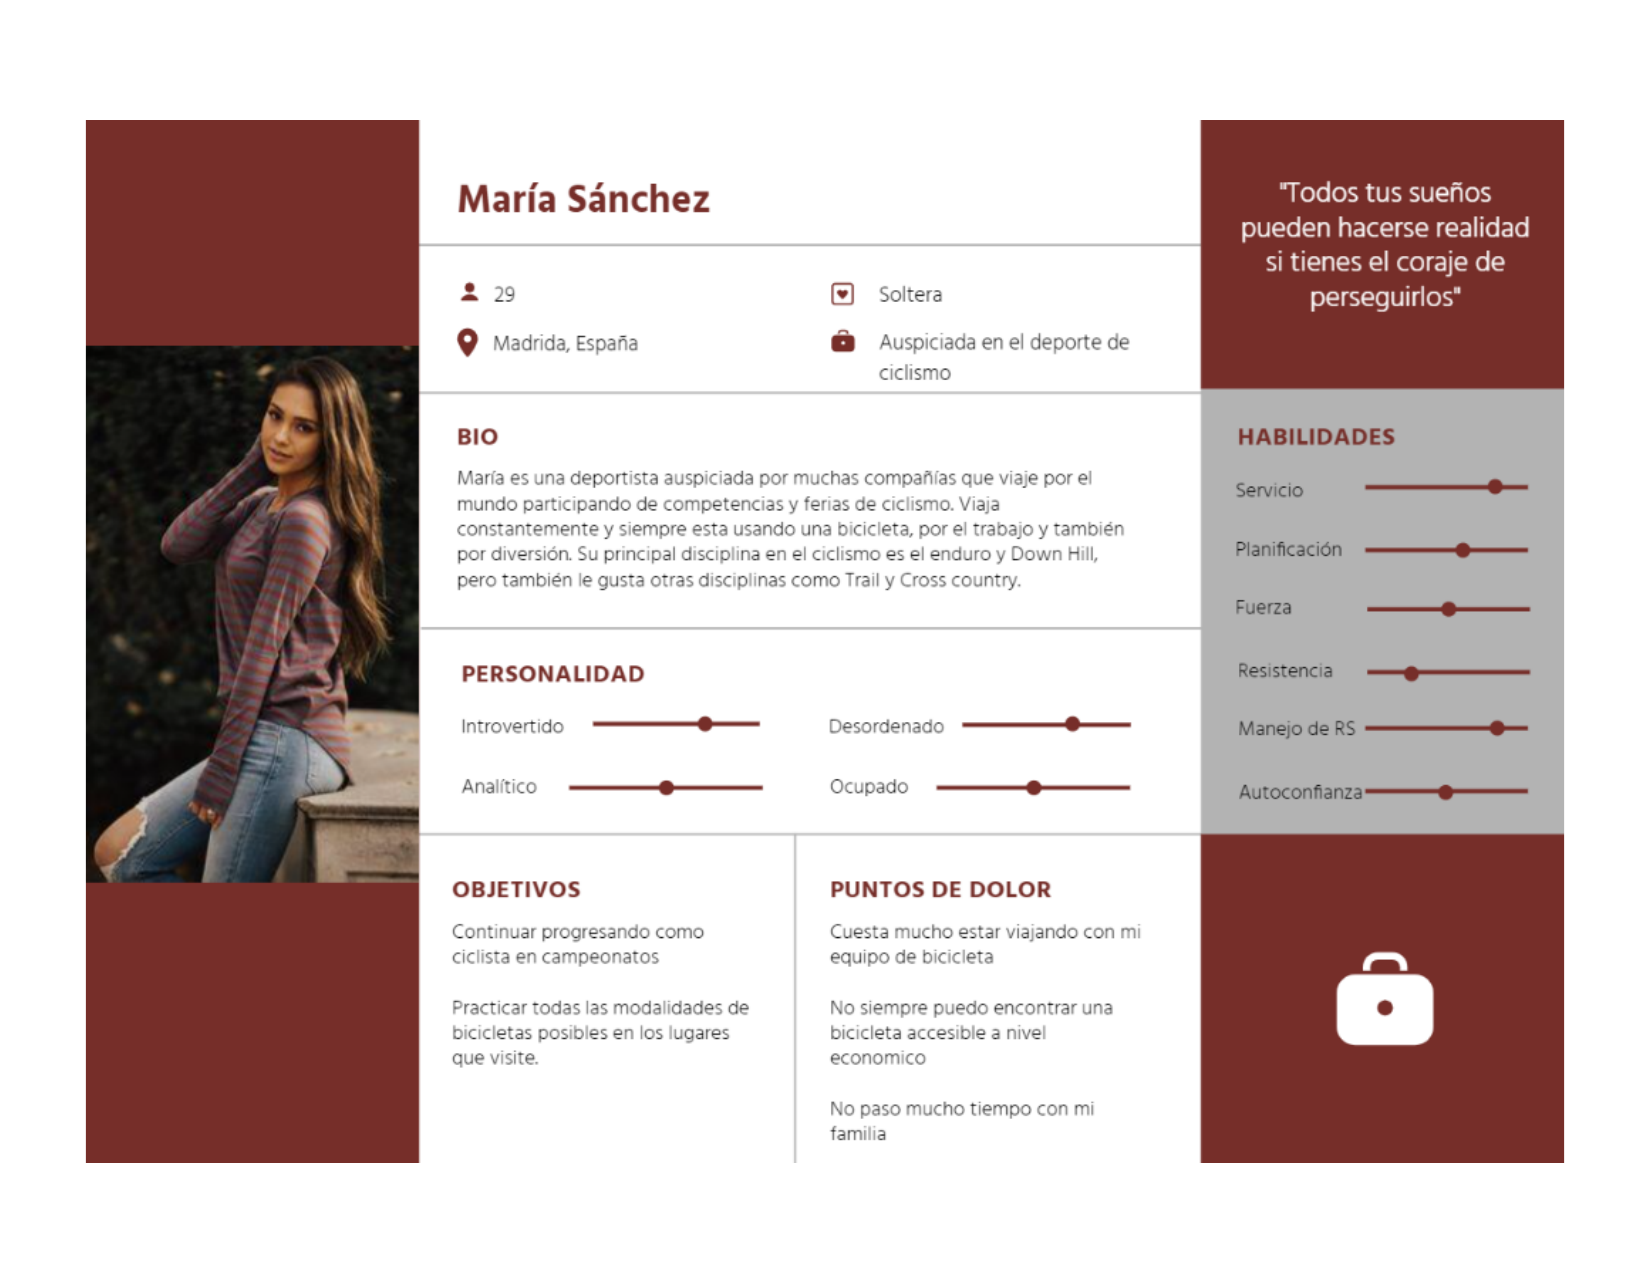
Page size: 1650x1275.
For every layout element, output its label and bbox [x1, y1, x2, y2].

picture [85, 120, 1565, 1163]
